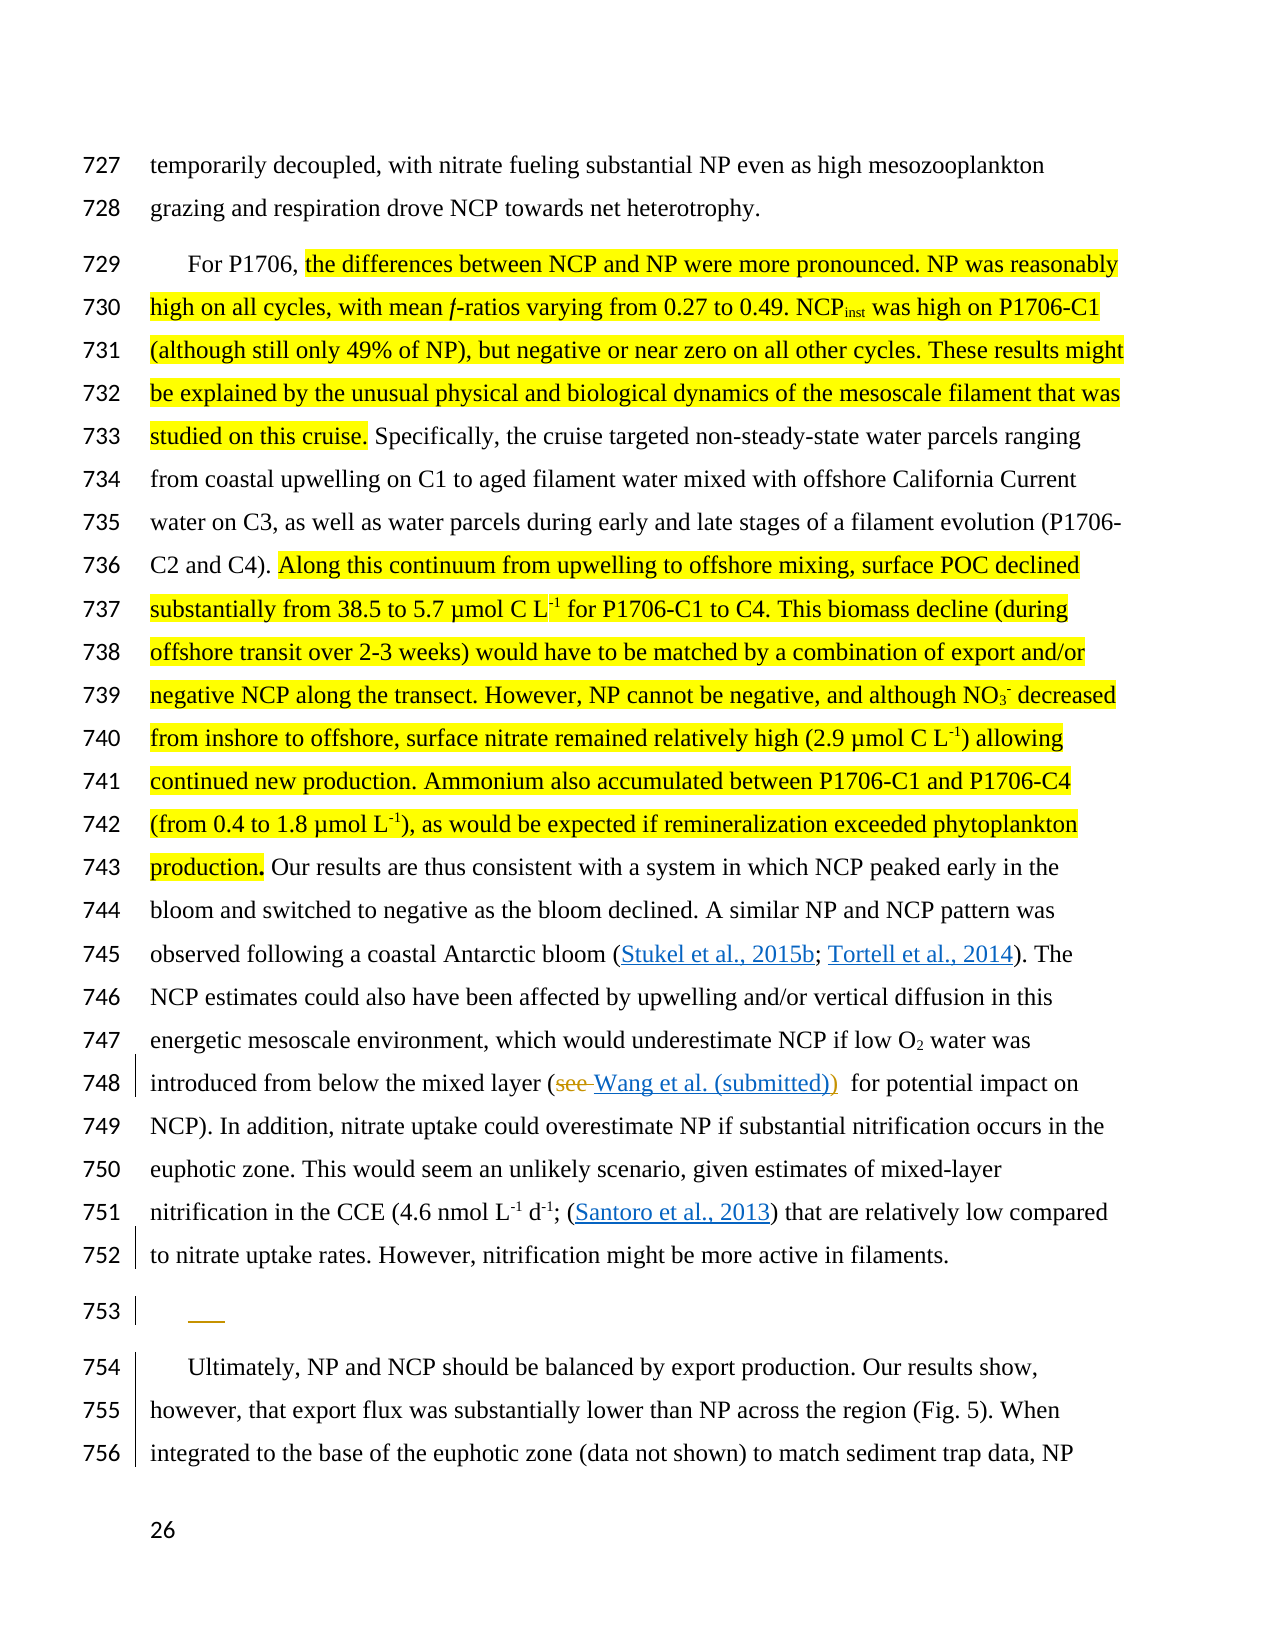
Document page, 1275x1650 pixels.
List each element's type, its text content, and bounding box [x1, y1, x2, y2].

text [150, 1352, 1125, 1467]
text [150, 150, 1125, 222]
text For P1706, the differences between NCP and NP were more pronounced. NP was reasonably high on all cycles, with mean f-ratios varying from 0.27 to 0.49. NCPinst was high on P1706-C1 (although still only 49% of NP), but negative or near zero on all other cycles. These results might be explained by the unusual physical and biological dynamics of the mesoscale filament that was studied on this cruise. Specifically, the cruise targeted non-steady-state water parcels ranging from coastal upwelling on C1 to aged filament water mixed with offshore California Current water on C3, as well as water parcels during early and late stages of a filament evolution (P1706-C2 and C4). Along this continuum from upwelling to offshore mixing, surface POC declined substantially from 38.5 to 5.7 µmol C L-1 for P1706-C1 to C4. This biomass decline (during offshore transit over 2-3 weeks) would have to be matched by a combination of export and/or negative NCP along the transect. However, NP cannot be negative, and although NO3- decreased from inshore to offshore, surface nitrate remained relatively high (2.9 µmol C L-1) allowing continued new production. Ammonium also accumulated between P1706-C1 and P1706-C4 (from 0.4 to 1.8 µmol L-1), as would be expected if remineralization exceeded phytoplankton production. Our results are thus consistent with a system in which NCP peaked early in the bloom and switched to negative as the bloom declined. A similar NP and NCP pattern was observed following a coastal Antarctic bloom (Stukel et al., 2015b; Tortell et al., 2014). The NCP estimates could also have been affected by upwelling and/or vertical diffusion in this energetic mesoscale environment, which would underestimate NCP if low O2 water was introduced from below the mixed layer (Wang et al. (submitted) for potential impact on NCP). In addition, nitrate uptake could overestimate NP if substantial nitrification occurs in the euphotic zone. This would seem an unlikely scenario, given estimates of mixed-layer nitrification in the CCE (4.6 nmol L-1 d-1; (Santoro et al., 2013) that are relatively low compared to nitrate uptake rates. However, nitrification might be more active in filaments. [150, 249, 1125, 1269]
